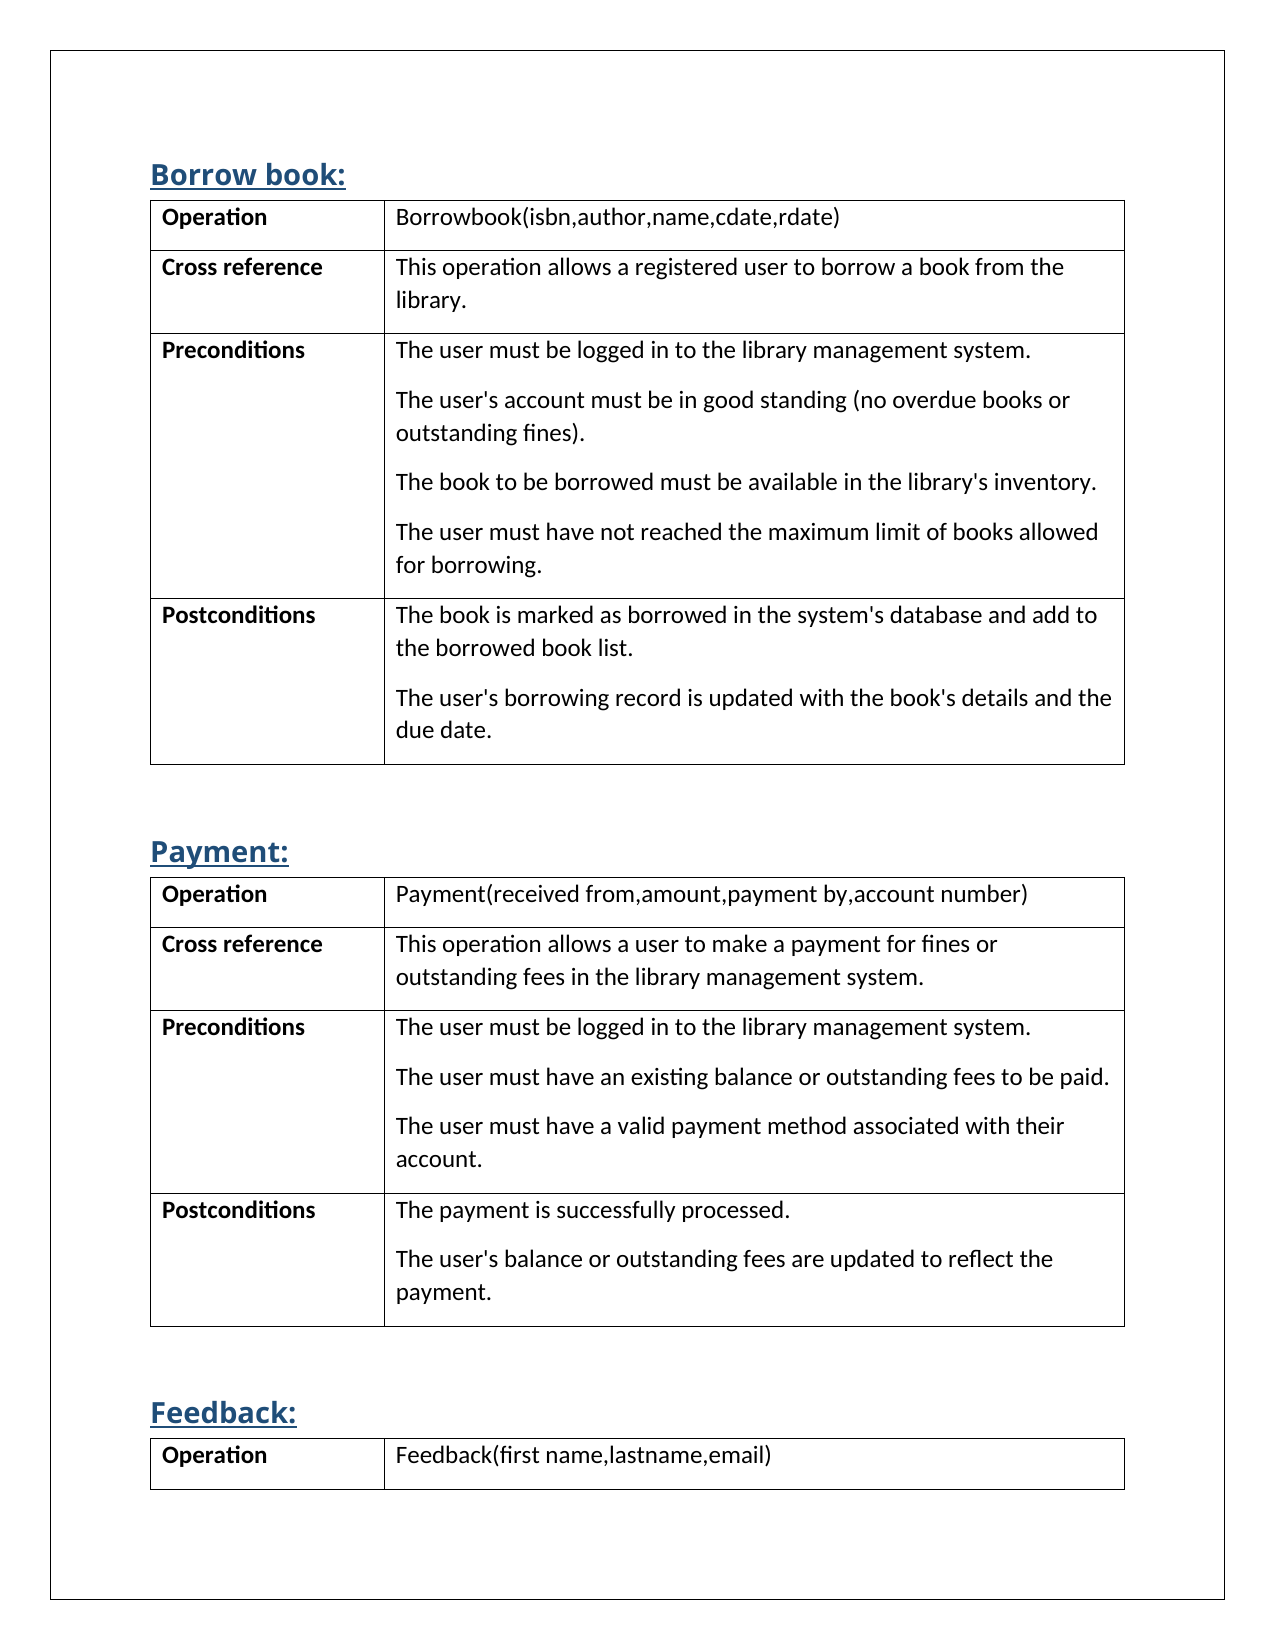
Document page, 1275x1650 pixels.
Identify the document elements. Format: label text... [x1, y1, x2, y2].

table_cell The book is marked as borrowed in the system's database and add to the borrowed book list. The user's borrowing record is updated with the book's details and the due date. [385, 599, 1124, 764]
table_header Operation [151, 878, 384, 927]
table_cell The payment is successfully processed. The user's balance or outstanding fees are updated to reflect the payment. [385, 1194, 1124, 1326]
table_header Operation [151, 1439, 384, 1489]
table_cell Preconditions [151, 334, 384, 598]
table_cell The user must be logged in to the library management system. The user must have an existing balance or outstanding fees to be paid. The user must have a valid payment method associated with their account. [385, 1011, 1124, 1193]
table_cell Cross reference [151, 928, 384, 1010]
table_cell This operation allows a user to make a payment for fines or outstanding fees in the library management system. [385, 928, 1124, 1010]
subtitle Feedback: [150, 1393, 1125, 1432]
table_header Feedback(first name,lastname,email) [385, 1439, 1124, 1489]
table_header Payment(received from,amount,payment by,account number) [385, 878, 1124, 927]
table_header Borrowbook(isbn,author,name,cdate,rdate) [385, 201, 1124, 250]
table_cell Postconditions [151, 1194, 384, 1326]
subtitle Borrow book: [150, 154, 1125, 194]
table_cell This operation allows a registered user to borrow a book from the library. [385, 251, 1124, 333]
table_cell The user must be logged in to the library management system. The user's account must be in good standing (no overdue books or outstanding fines). The book to be borrowed must be available in the library's inventory. The user must have not reached the maximum limit of books allowed for borrowing. [385, 334, 1124, 598]
table_cell Cross reference [151, 251, 384, 333]
table_cell Preconditions [151, 1011, 384, 1193]
subtitle Payment: [150, 831, 1125, 871]
table_cell Postconditions [151, 599, 384, 764]
table_header Operation [151, 201, 384, 250]
